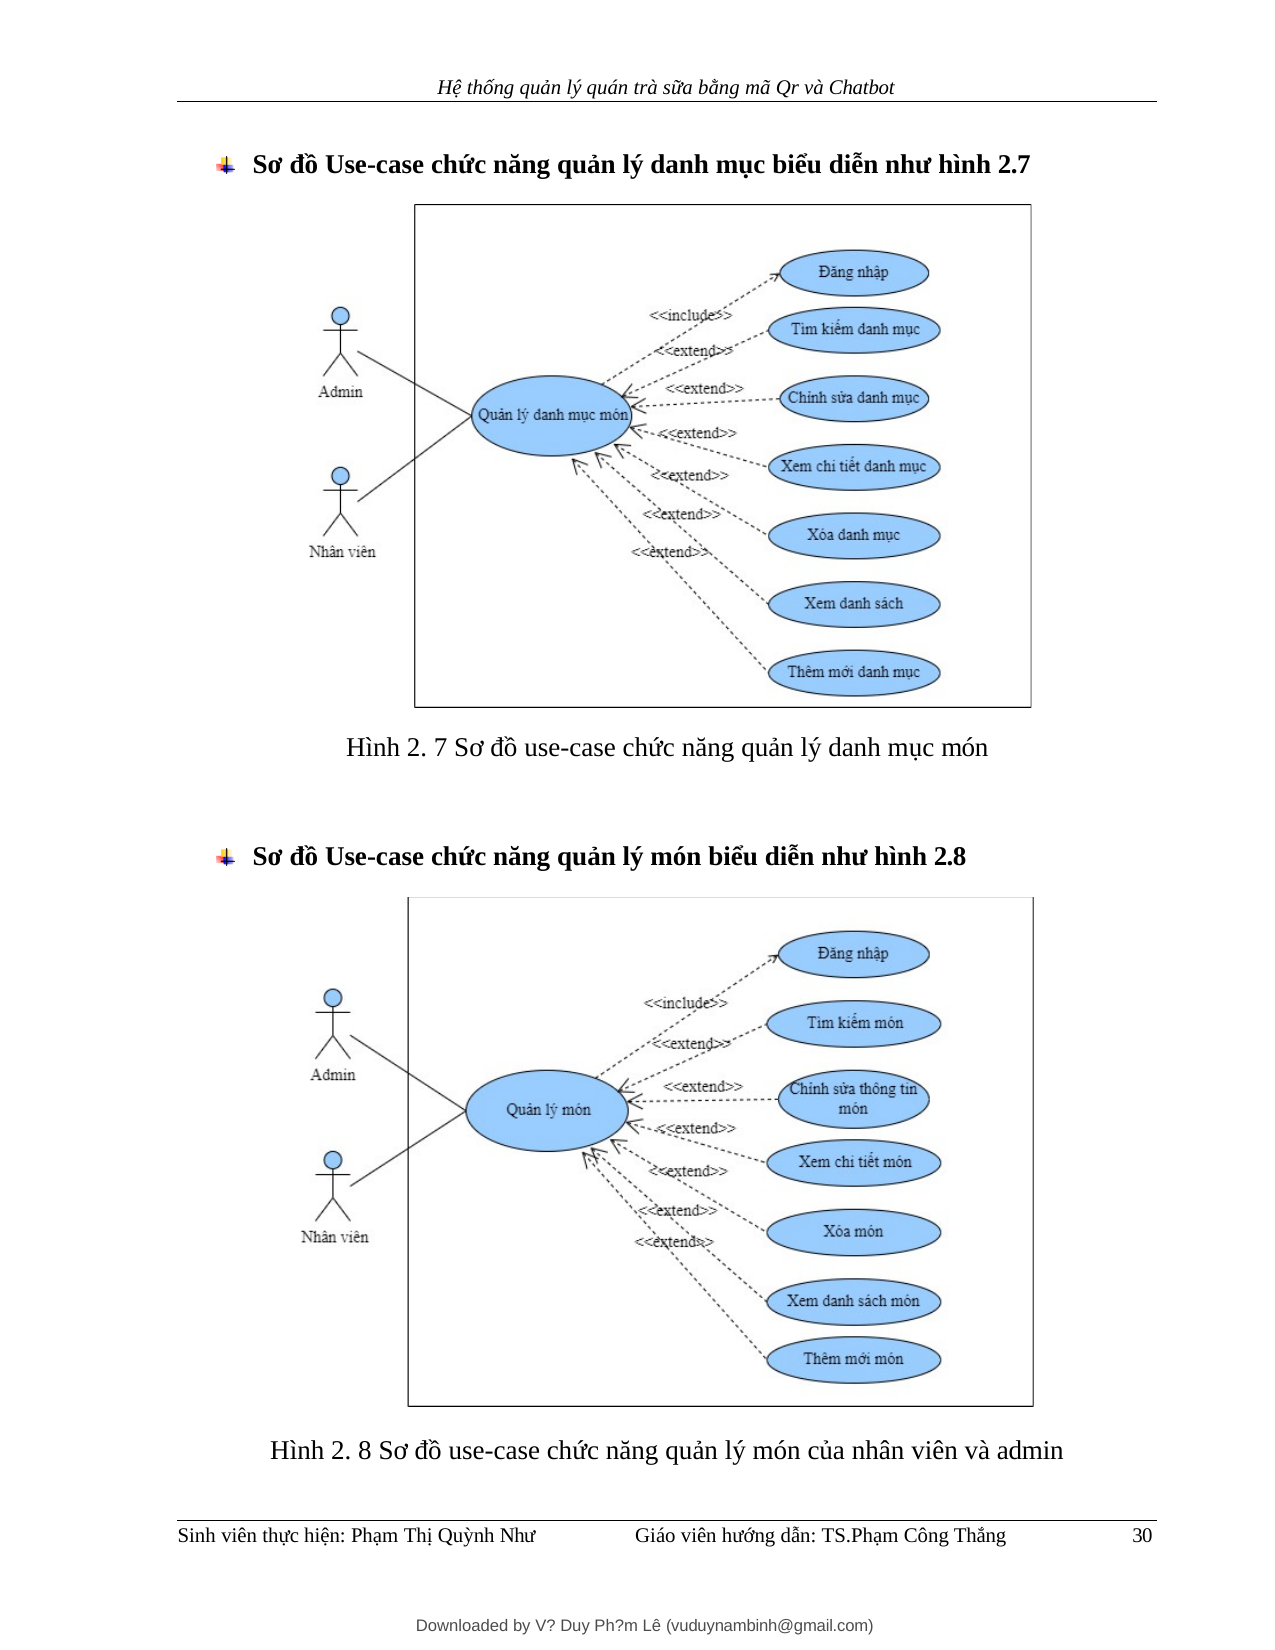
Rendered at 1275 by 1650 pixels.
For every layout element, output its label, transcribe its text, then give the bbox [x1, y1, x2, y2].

subtitle Sơ đồ Use-case chức năng quản lý danh mục biểu diễn như hình 2.7 [216, 148, 1231, 179]
picture [300, 897, 1034, 921]
text Hình 2. 8 Sơ đồ use-case chức năng quản lý món của nhân viên và admin [270, 921, 1231, 1465]
text Hình 2. 7 Sơ đồ use-case chức năng quản lý danh mục món [233, 225, 1101, 762]
picture [216, 156, 235, 174]
picture [308, 204, 1032, 225]
subtitle Sơ đồ Use-case chức năng quản lý món biểu diễn như hình 2.8 [216, 840, 1231, 871]
picture [216, 848, 235, 866]
text Sinh viên thực hiện: Phạm Thị Quỳnh Như Giáo viên hướng dẫn: TS.Phạm Công Thắng 30 [177, 1523, 1231, 1547]
